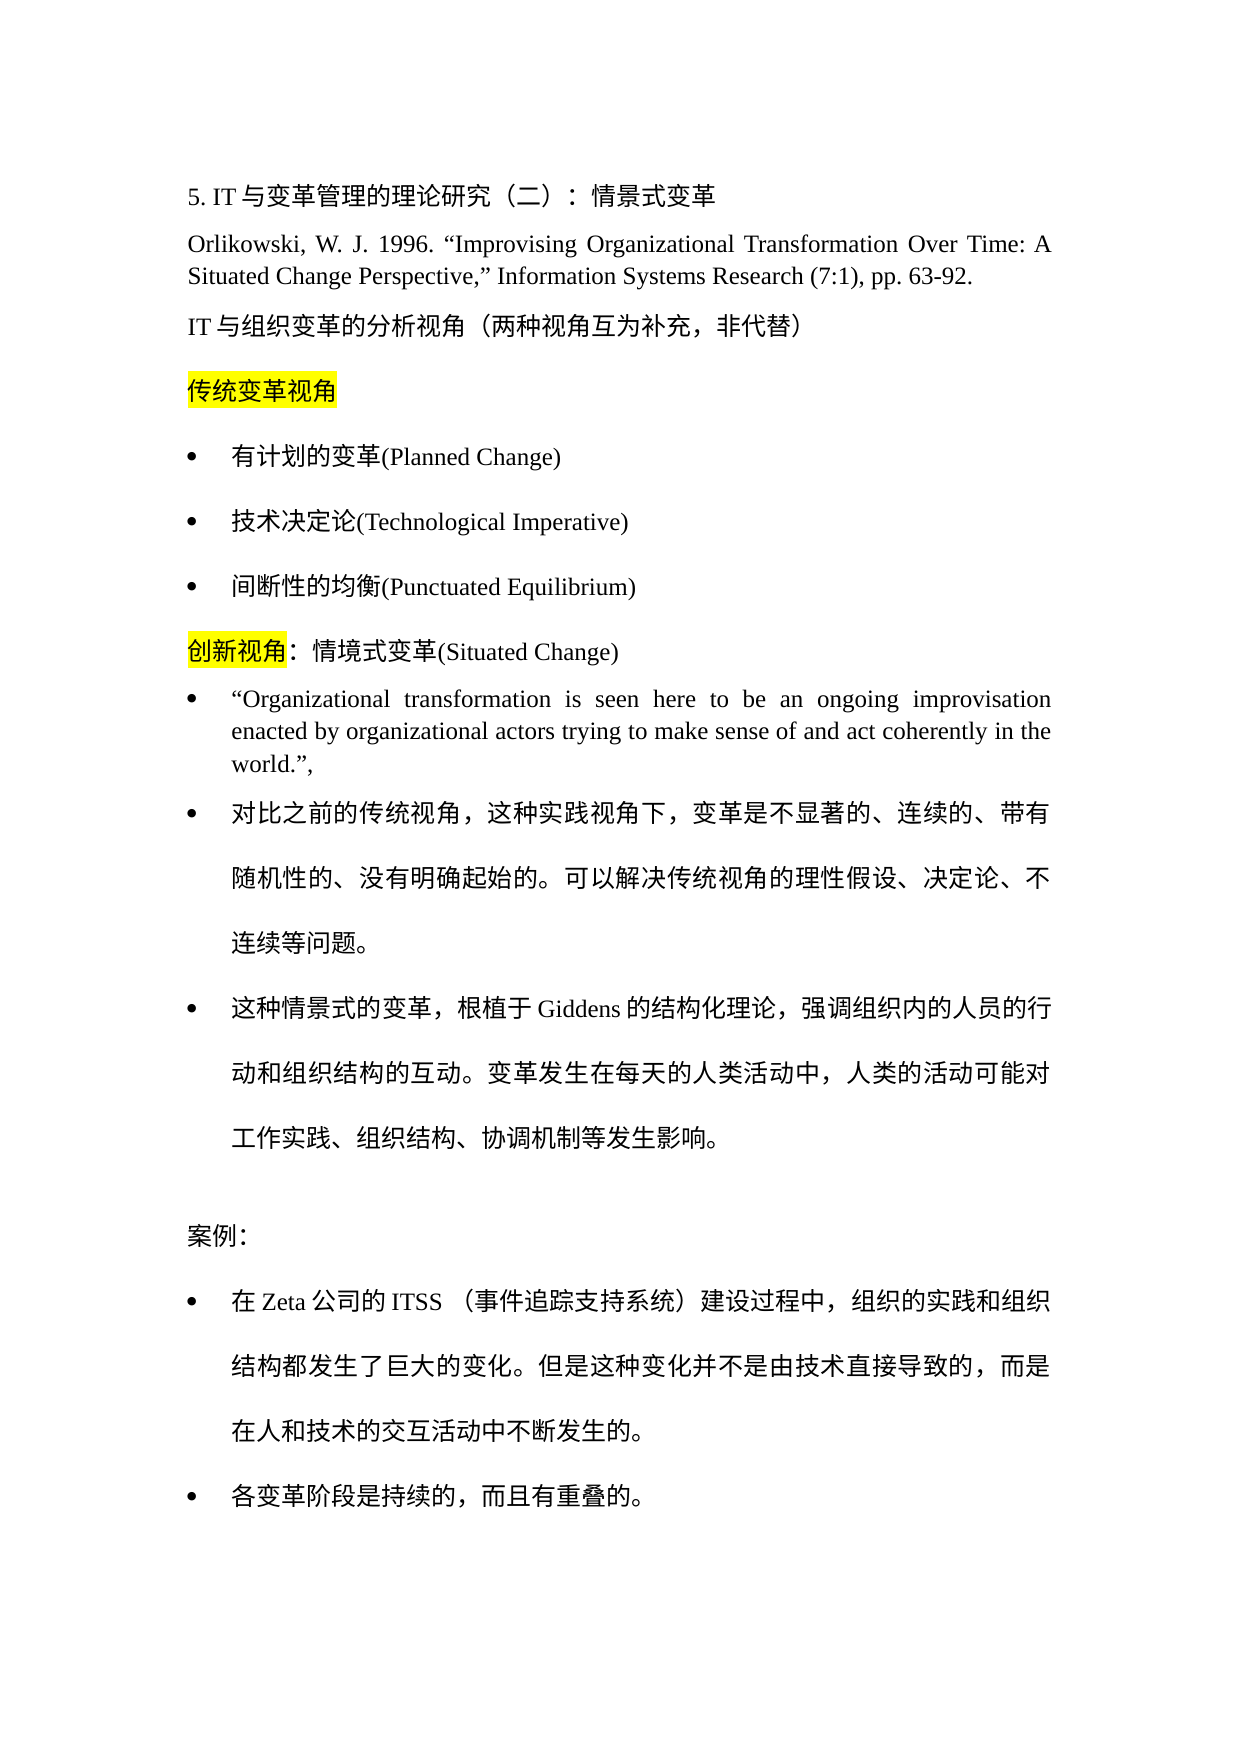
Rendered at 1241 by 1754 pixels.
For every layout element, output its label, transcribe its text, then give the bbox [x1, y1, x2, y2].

list 各变革阶段是持续的，而且有重叠的。 [187, 1462, 1053, 1527]
text 传统变革视角 [187, 357, 1053, 422]
list 技术决定论(Technological Imperative) [187, 487, 1053, 552]
text 创新视角：情境式变革(Situated Change) [187, 617, 1053, 682]
list “Organizational transformation is seen here to be an ongoing improvisation enacted by organizational actors trying to make sense of and act coherently in the world.”, [187, 682, 1053, 779]
list 有计划的变革(Planned Change) [187, 422, 1053, 487]
list 间断性的均衡(Punctuated Equilibrium) [187, 552, 1053, 617]
list 在Zeta公司的ITSS （事件追踪支持系统）建设过程中，组织的实践和组织结构都发生了巨大的变化。但是这种变化并不是由技术直接导致的，而是在人和技术的交互活动中不断发生的。 [187, 1267, 1053, 1462]
text 5. IT与变革管理的理论研究（二）：情景式变革 [187, 162, 1053, 227]
text 案例： [187, 1202, 1053, 1267]
text Orlikowski, W. J. 1996. “Improvising Organizational Transformation Over Time: A Situated Change Perspective,” Information Systems Research (7:1), pp. 63-92. [187, 227, 1053, 292]
list 这种情景式的变革，根植于Giddens的结构化理论，强调组织内的人员的行动和组织结构的互动。变革发生在每天的人类活动中，人类的活动可能对工作实践、组织结构、协调机制等发生影响。 [187, 974, 1053, 1169]
text IT与组织变革的分析视角（两种视角互为补充，非代替） [187, 292, 1053, 357]
list 对比之前的传统视角，这种实践视角下，变革是不显著的、连续的、带有随机性的、没有明确起始的。可以解决传统视角的理性假设、决定论、不连续等问题。 [187, 779, 1053, 974]
